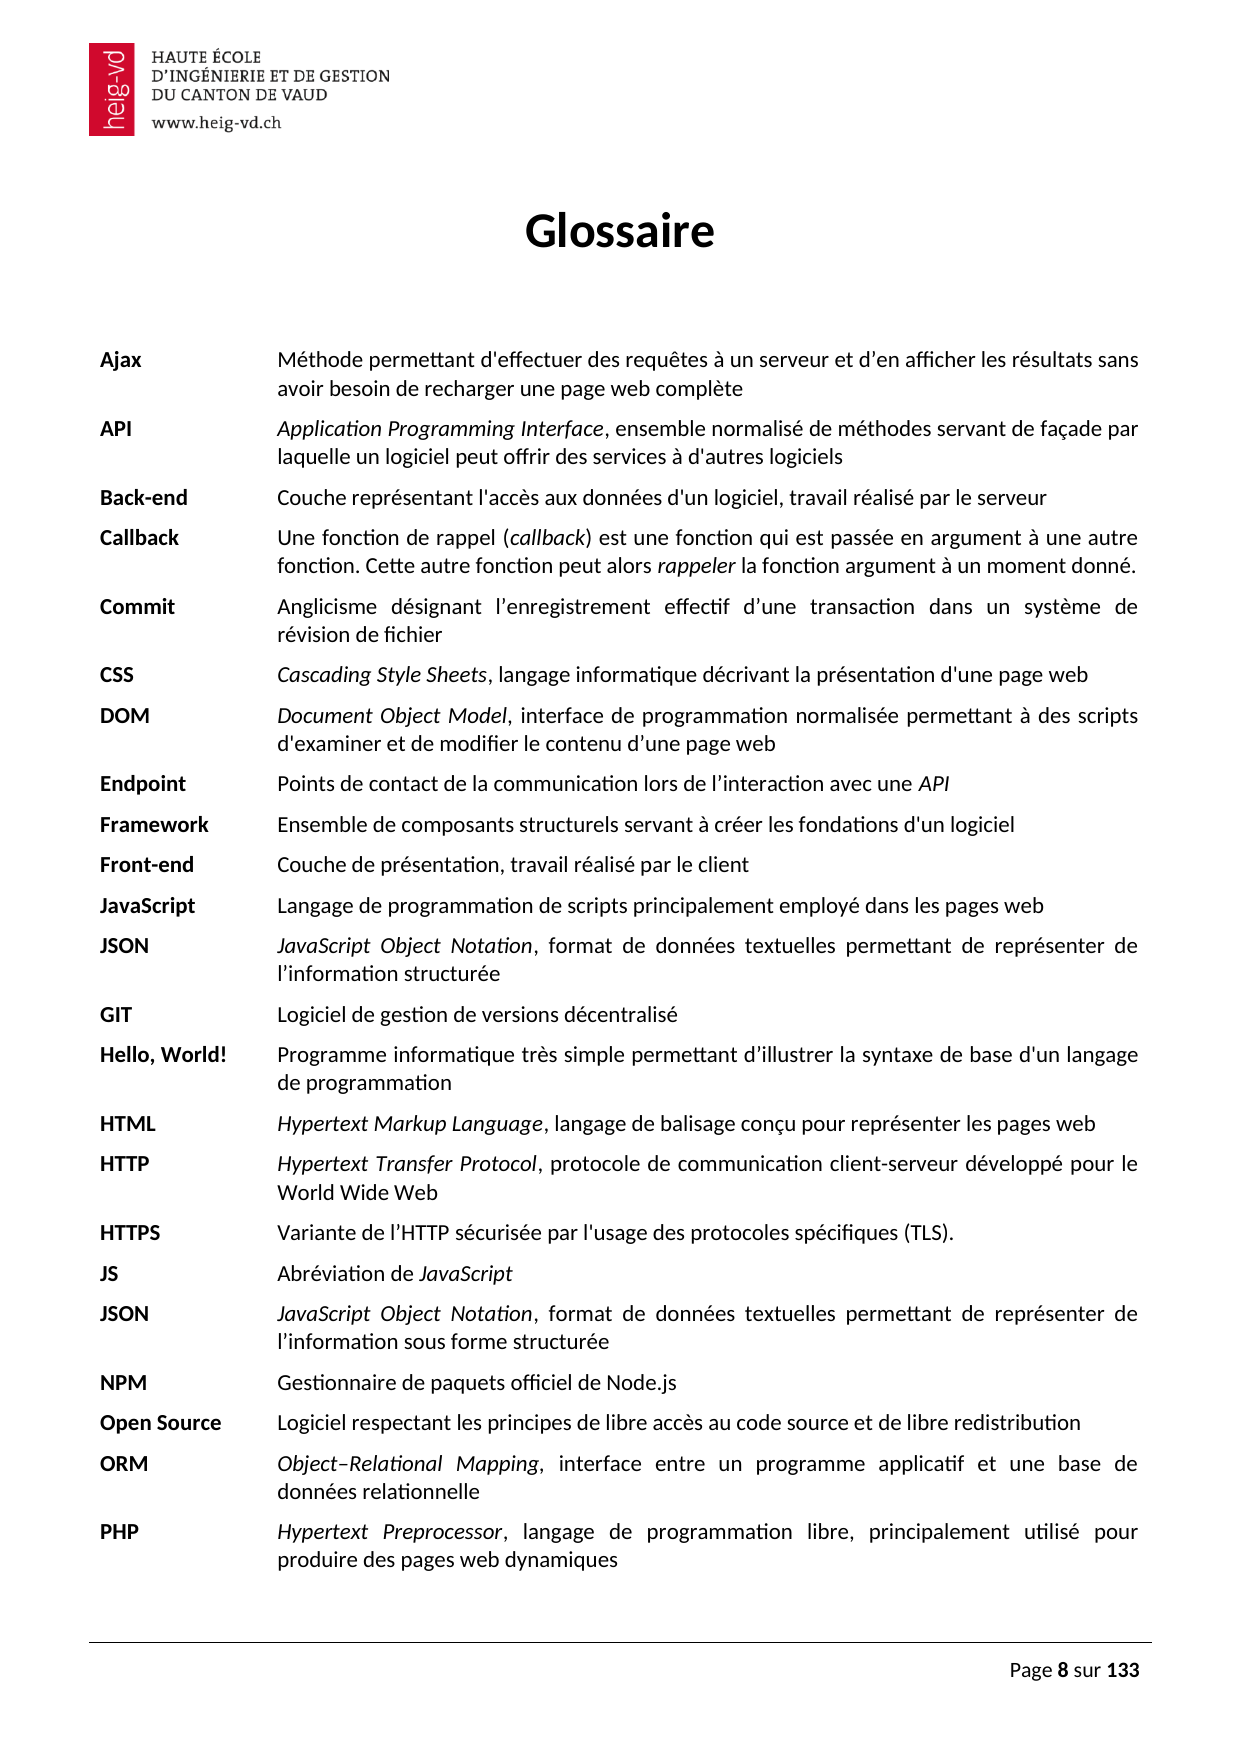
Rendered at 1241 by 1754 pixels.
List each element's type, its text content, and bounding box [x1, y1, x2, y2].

picture [89, 43, 389, 136]
table_cell JavaScript [89, 891, 266, 931]
table_cell Application Programming Interface, ensemble normalisé de méthodes servant de façade par laquelle un logiciel peut offrir des services à d'autres logiciels [266, 414, 1151, 483]
table_cell Hypertext Markup Language, langage de balisage conçu pour représenter les pages web [266, 1109, 1151, 1149]
table_cell Couche de présentation, travail réalisé par le client [266, 850, 1151, 891]
table_cell Object–Relational Mapping, interface entre un programme applicatif et une base de données relationnelle [266, 1449, 1151, 1517]
table_cell Logiciel respectant les principes de libre accès au code source et de libre redistribution [266, 1408, 1151, 1449]
table_cell JSON [89, 931, 266, 1000]
table_cell Variante de l’HTTP sécurisée par l'usage des protocoles spécifiques (TLS). [266, 1218, 1151, 1259]
table_cell ORM [89, 1449, 266, 1517]
table_cell Gestionnaire de paquets officiel de Node.js [266, 1368, 1151, 1408]
table_cell JSON [89, 1299, 266, 1368]
table_cell Abréviation de JavaScript [266, 1259, 1151, 1299]
table_cell Programme informatique très simple permettant d’illustrer la syntaxe de base d'un langage de programmation [266, 1041, 1151, 1109]
table_cell Callback [89, 523, 266, 592]
table_cell Couche représentant l'accès aux données d'un logiciel, travail réalisé par le serveur [266, 483, 1151, 523]
table_cell Hypertext Transfer Protocol, protocole de communication client-serveur développé pour le World Wide Web [266, 1150, 1151, 1218]
table_cell Document Object Model, interface de programmation normalisée permettant à des scripts d'examiner et de modifier le contenu d’une page web [266, 701, 1151, 769]
table_cell API [89, 414, 266, 483]
table_cell Open Source [89, 1408, 266, 1449]
table_cell HTTPS [89, 1218, 266, 1259]
table_cell Endpoint [89, 769, 266, 810]
table_header Ajax [89, 346, 266, 414]
table_cell NPM [89, 1368, 266, 1408]
table_cell DOM [89, 701, 266, 769]
table_cell Front-end [89, 850, 266, 891]
table_cell Logiciel de gestion de versions décentralisé [266, 1000, 1151, 1041]
table_cell PHP [89, 1517, 266, 1586]
table_cell CSS [89, 660, 266, 701]
table_cell HTML [89, 1109, 266, 1149]
table_cell Hypertext Preprocessor, langage de programmation libre, principalement utilisé pour produire des pages web dynamiques [266, 1517, 1151, 1586]
text Glossaire [89, 198, 1152, 259]
table_cell HTTP [89, 1150, 266, 1218]
table_cell Points de contact de la communication lors de l’interaction avec une API [266, 769, 1151, 810]
table_cell Commit [89, 592, 266, 660]
table_cell Ensemble de composants structurels servant à créer les fondations d'un logiciel [266, 810, 1151, 850]
table_cell JavaScript Object Notation, format de données textuelles permettant de représenter de l’information sous forme structurée [266, 1299, 1151, 1368]
table_cell JS [89, 1259, 266, 1299]
table_cell GIT [89, 1000, 266, 1041]
table_cell Back-end [89, 483, 266, 523]
table_cell Framework [89, 810, 266, 850]
table_cell Hello, World! [89, 1041, 266, 1109]
table_header Méthode permettant d'effectuer des requêtes à un serveur et d’en afficher les résultats sans avoir besoin de recharger une page web complète [266, 346, 1151, 414]
table_cell JavaScript Object Notation, format de données textuelles permettant de représenter de l’information structurée [266, 931, 1151, 1000]
table_cell Langage de programmation de scripts principalement employé dans les pages web [266, 891, 1151, 931]
table_cell Une fonction de rappel (callback) est une fonction qui est passée en argument à une autre fonction. Cette autre fonction peut alors rappeler la fonction argument à un moment donné. [266, 523, 1151, 592]
table_cell Cascading Style Sheets, langage informatique décrivant la présentation d'une page web [266, 660, 1151, 701]
table_cell Anglicisme désignant l’enregistrement effectif d’une transaction dans un système de révision de fichier [266, 592, 1151, 660]
